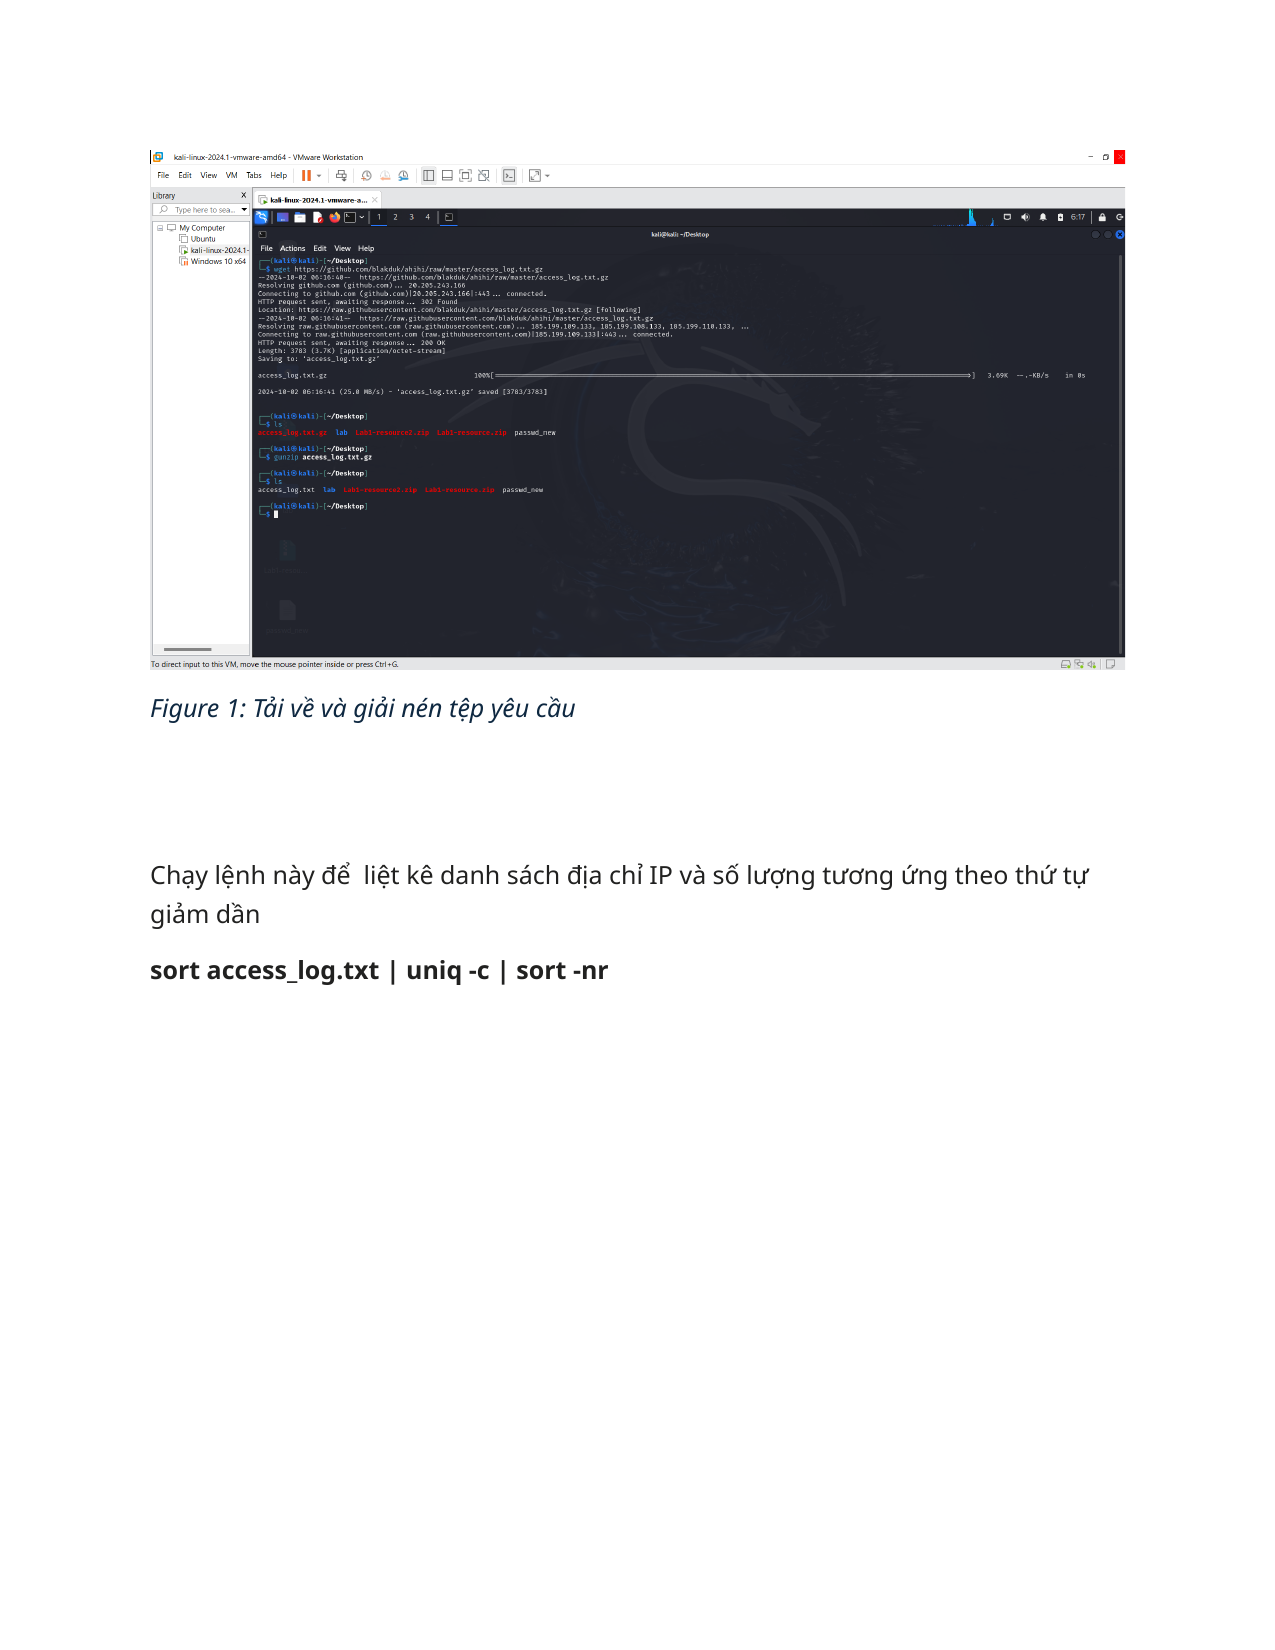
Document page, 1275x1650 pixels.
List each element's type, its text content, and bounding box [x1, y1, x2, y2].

text Figure 1: Tải về và giải nén tệp yêu cầu [150, 691, 1125, 725]
text Chạy lệnh này để liệt kê danh sách địa chỉ IP và số lượng tương ứng theo thứ tự giảm dần [150, 858, 1125, 931]
text sort access_log.txt | uniq -c | sort -nr [150, 953, 1125, 987]
picture [150, 150, 1125, 670]
